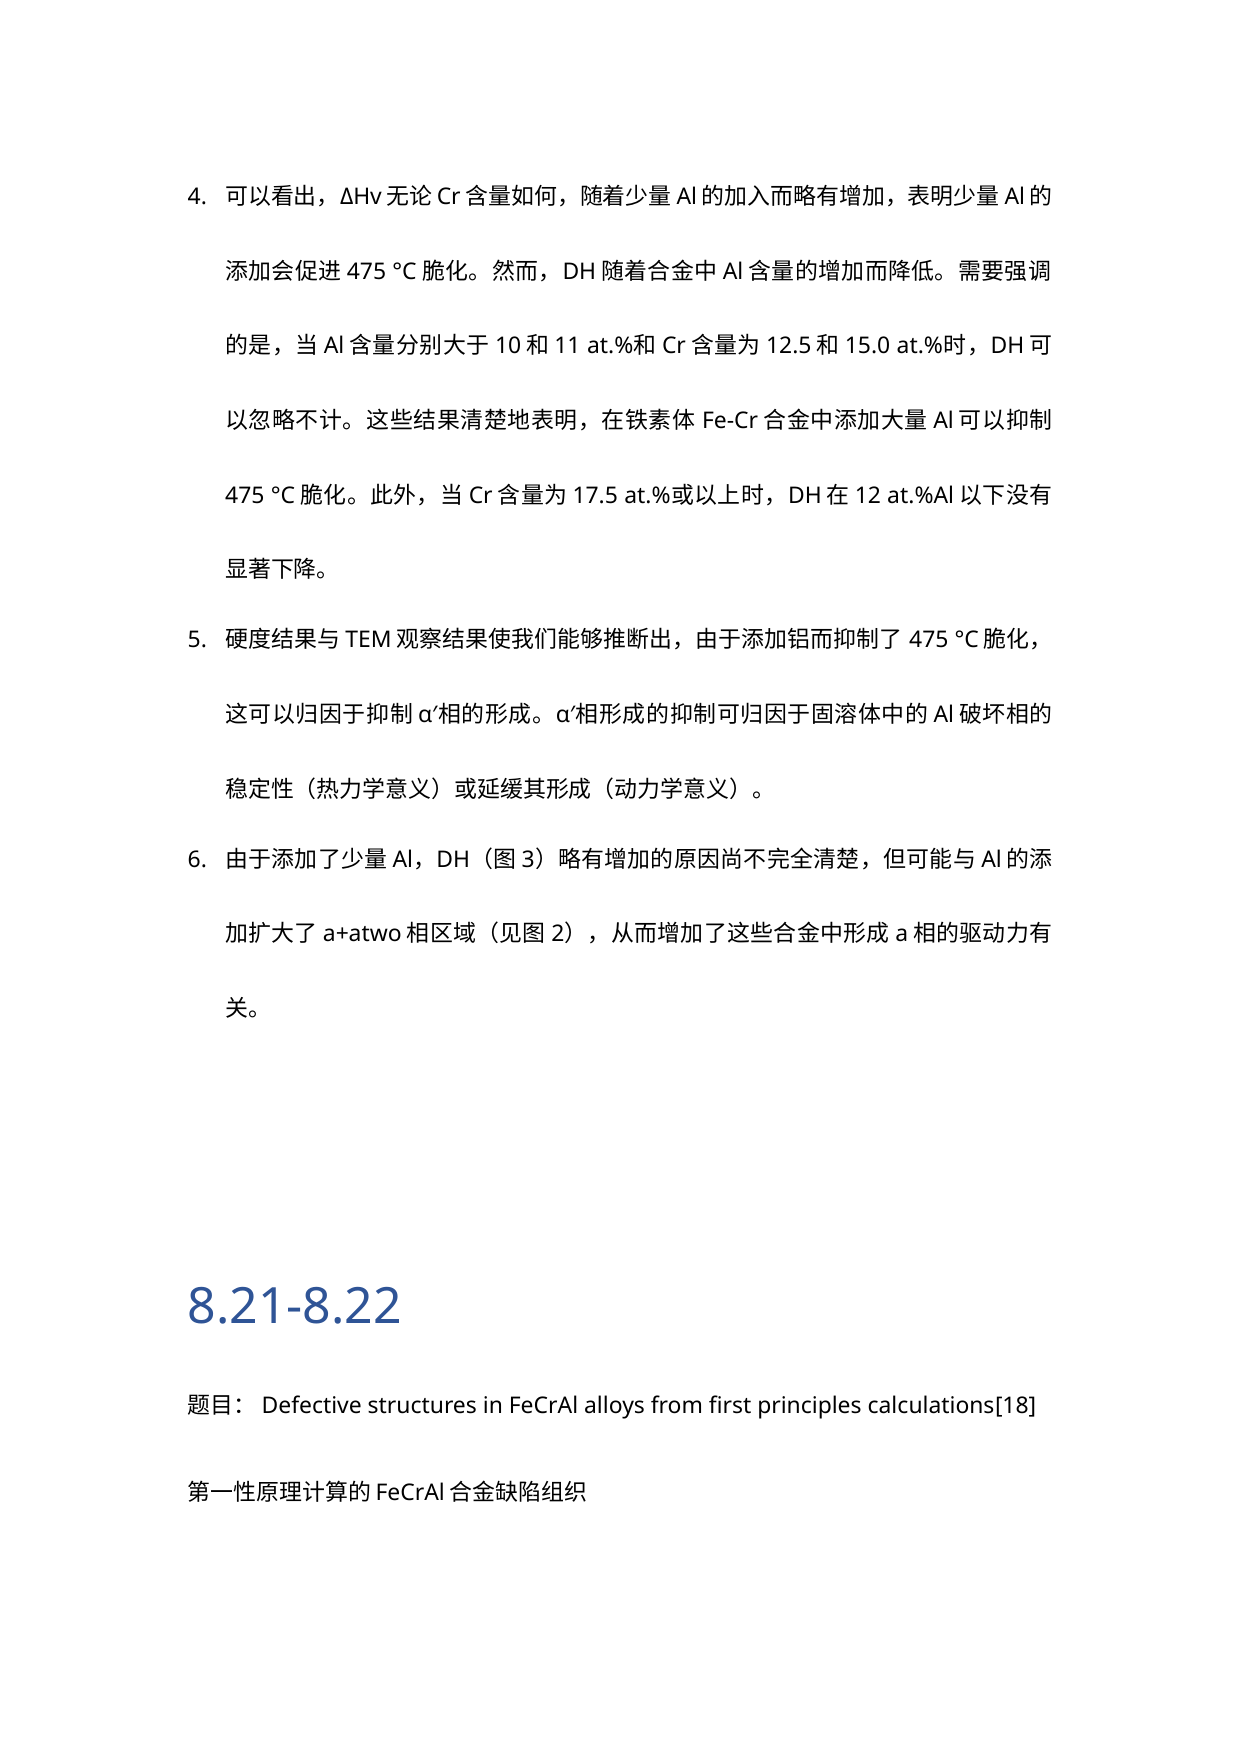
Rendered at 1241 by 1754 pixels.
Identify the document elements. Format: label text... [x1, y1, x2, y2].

list 硬度结果与TEM观察结果使我们能够推断出，由于添加铝而抑制了475 °C脆化，这可以归因于抑制α′相的形成。α′相形成的抑制可归因于固溶体中的Al破坏相的稳定性（热力学意义）或延缓其形成（动力学意义）。 [187, 605, 1053, 820]
list 由于添加了少量Al，DH（图3）略有增加的原因尚不完全清楚，但可能与Al的添加扩大了a+atwo相区域（见图2），从而增加了这些合金中形成a相的驱动力有关。 [187, 824, 1053, 1039]
text 第一性原理计算的FeCrAl合金缺陷组织 [187, 1458, 1053, 1523]
list 可以看出，ΔHv无论Cr含量如何，随着少量Al的加入而略有增加，表明少量Al的添加会促进475 °C脆化。然而，DH随着合金中Al含量的增加而降低。需要强调的是，当Al含量分别大于10和11 at.%和Cr含量为12.5和15.0 at.%时，DH可以忽略不计。这些结果清楚地表明，在铁素体Fe-Cr合金中添加大量Al可以抑制475 °C脆化。此外，当Cr含量为17.5 at.%或以上时，DH在12 at.%Al以下没有显著下降。 [187, 162, 1053, 600]
subtitle 8.21-8.22 [187, 1255, 1053, 1353]
text 题目： Defective structures in FeCrAl alloys from first principles calculations[18] [187, 1371, 1053, 1436]
